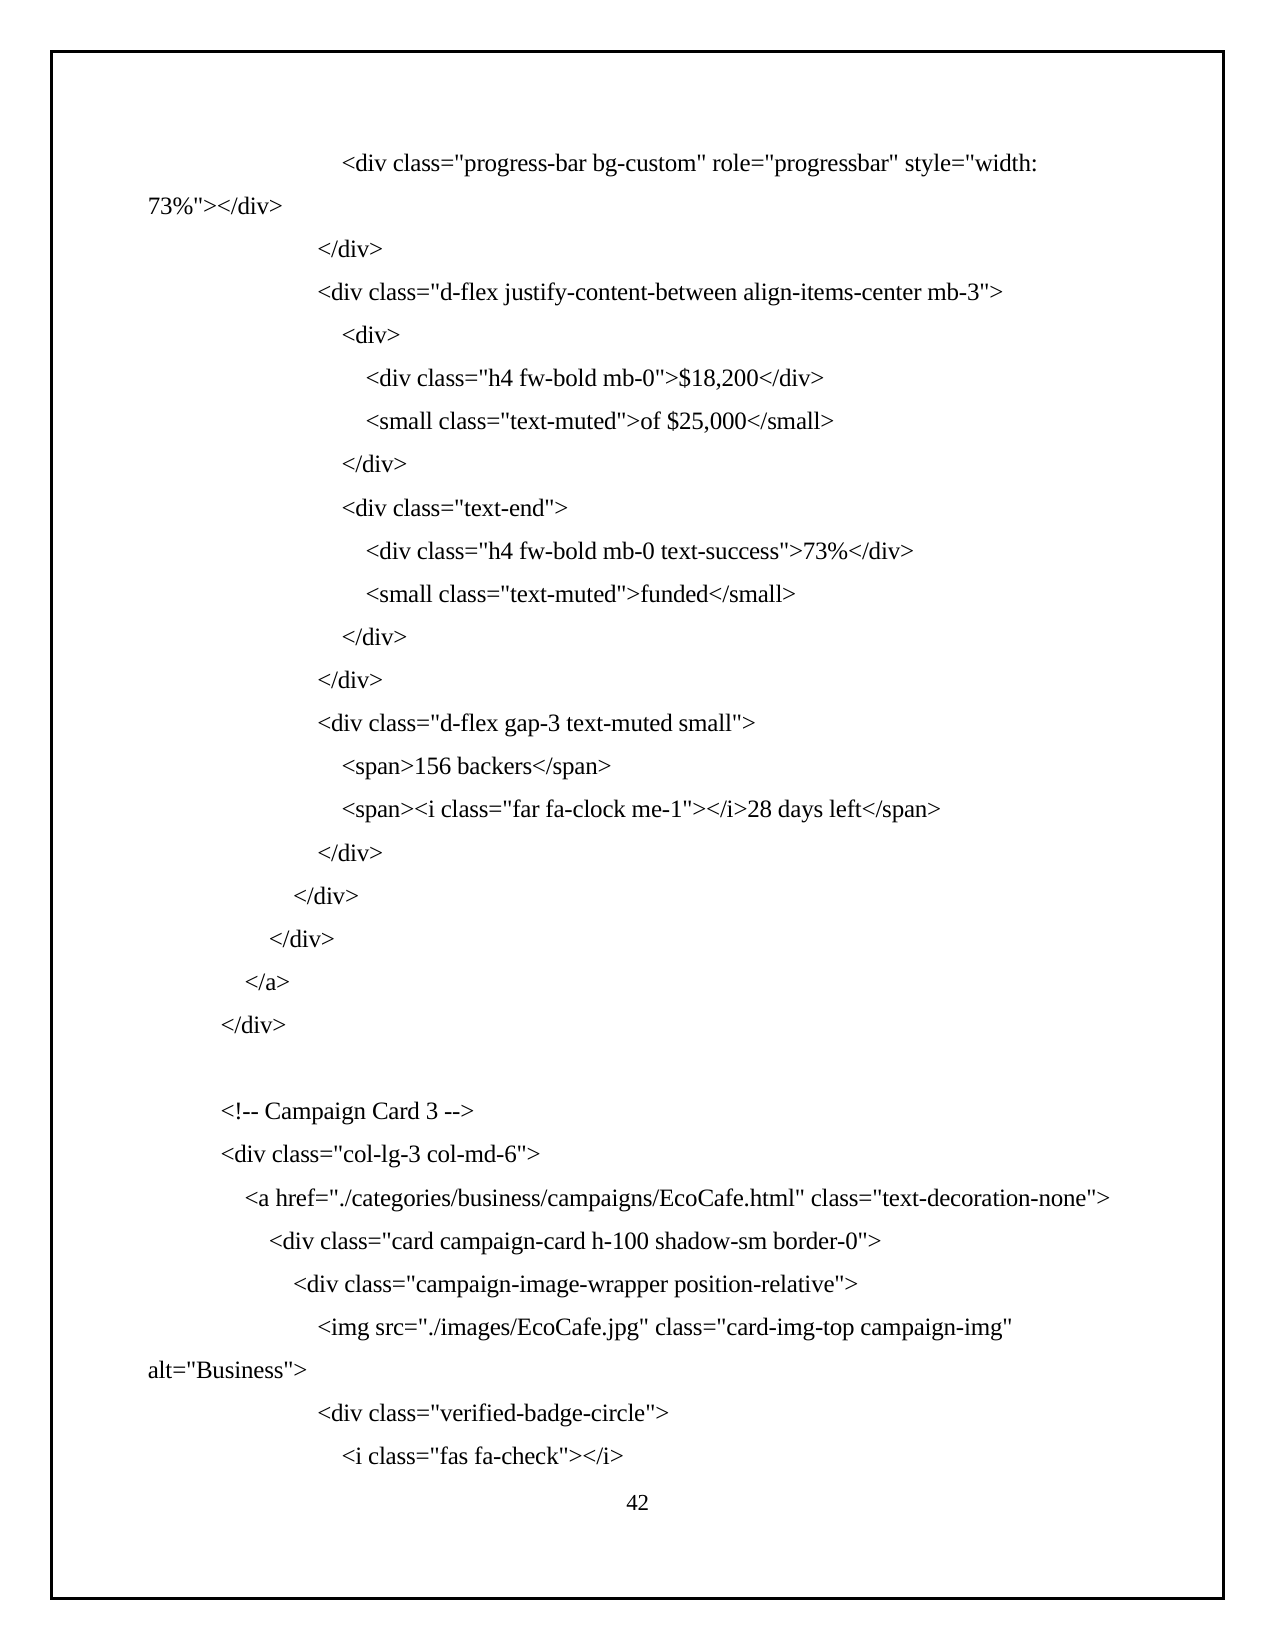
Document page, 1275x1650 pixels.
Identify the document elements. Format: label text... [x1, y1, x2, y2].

text <div class="card campaign-card h-100 shadow-sm border-0"> [148, 1226, 1127, 1254]
text <div class="text-end"> [148, 493, 1127, 521]
text <span>156 backers</span> [148, 751, 1127, 780]
text </div> [148, 665, 1127, 694]
text <div class="col-lg-3 col-md-6"> [148, 1139, 1127, 1168]
text </div> [148, 881, 1127, 909]
text </div> [148, 838, 1127, 866]
text </div> [148, 1010, 1127, 1039]
text </a> [148, 967, 1127, 996]
text <div class="campaign-image-wrapper position-relative"> [148, 1269, 1127, 1298]
text <i class="fas fa-check"></i> [148, 1441, 1127, 1470]
text <div class="progress-bar bg-custom" role="progressbar" style="width: 73%"></div> [148, 148, 1127, 219]
text </div> [148, 924, 1127, 953]
text <small class="text-muted">funded</small> [148, 579, 1127, 608]
text <a href="./categories/business/campaigns/EcoCafe.html" class="text-decoration-none"> [148, 1183, 1127, 1211]
text <div class="h4 fw-bold mb-0 text-success">73%</div> [148, 536, 1127, 564]
text <!-- Campaign Card 3 --> [148, 1096, 1127, 1125]
text <small class="text-muted">of $25,000</small> [148, 406, 1127, 435]
text <div> [148, 320, 1127, 349]
text <div class="verified-badge-circle"> [148, 1398, 1127, 1427]
text </div> [148, 449, 1127, 478]
text </div> [148, 234, 1127, 263]
text <div class="d-flex justify-content-between align-items-center mb-3"> [148, 277, 1127, 306]
text <img src="./images/EcoCafe.jpg" class="card-img-top campaign-img" alt="Business"> [148, 1312, 1127, 1384]
text <div class="h4 fw-bold mb-0">$18,200</div> [148, 363, 1127, 392]
text <span><i class="far fa-clock me-1"></i>28 days left</span> [148, 794, 1127, 823]
text </div> [148, 622, 1127, 651]
text <div class="d-flex gap-3 text-muted small"> [148, 708, 1127, 737]
